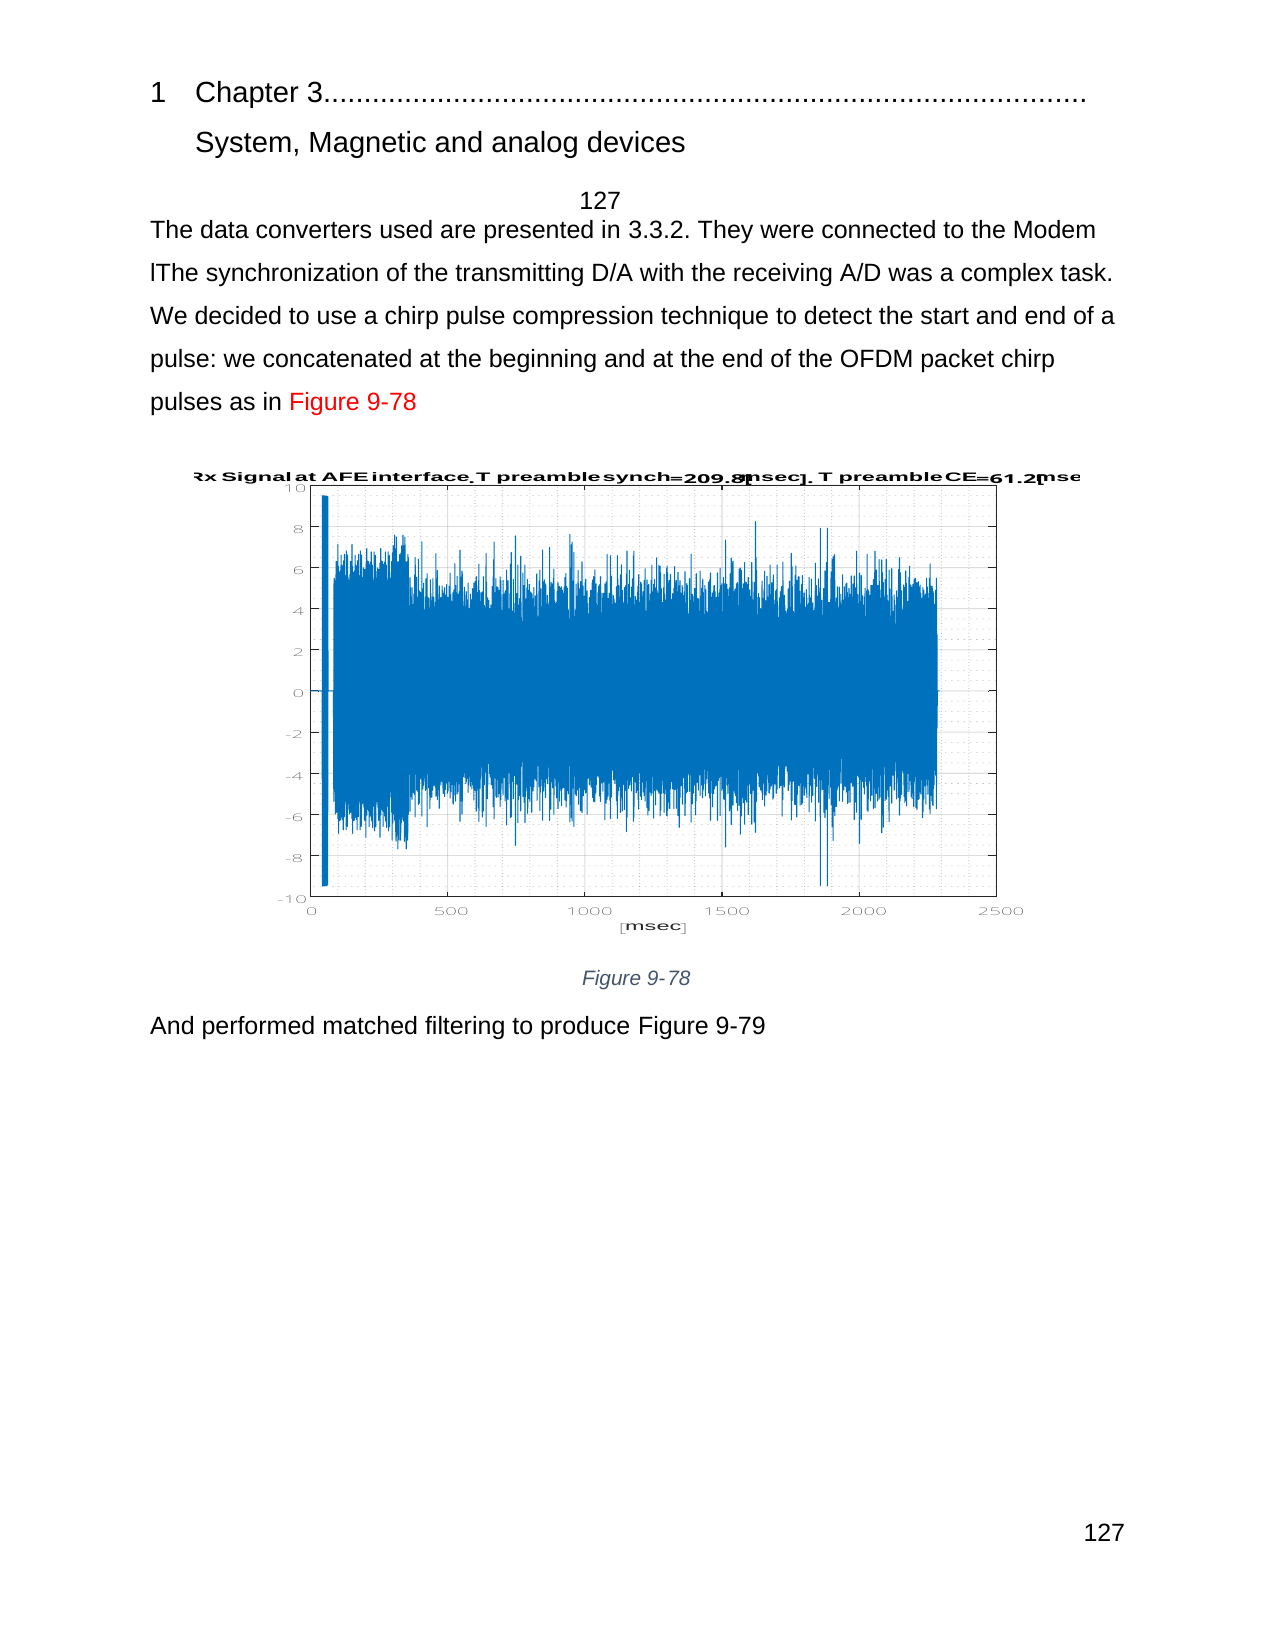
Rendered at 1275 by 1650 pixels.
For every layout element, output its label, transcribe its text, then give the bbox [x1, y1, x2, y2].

table_header [150, 447, 1124, 966]
table_cell Figure ‎9-1 [150, 966, 1124, 1011]
